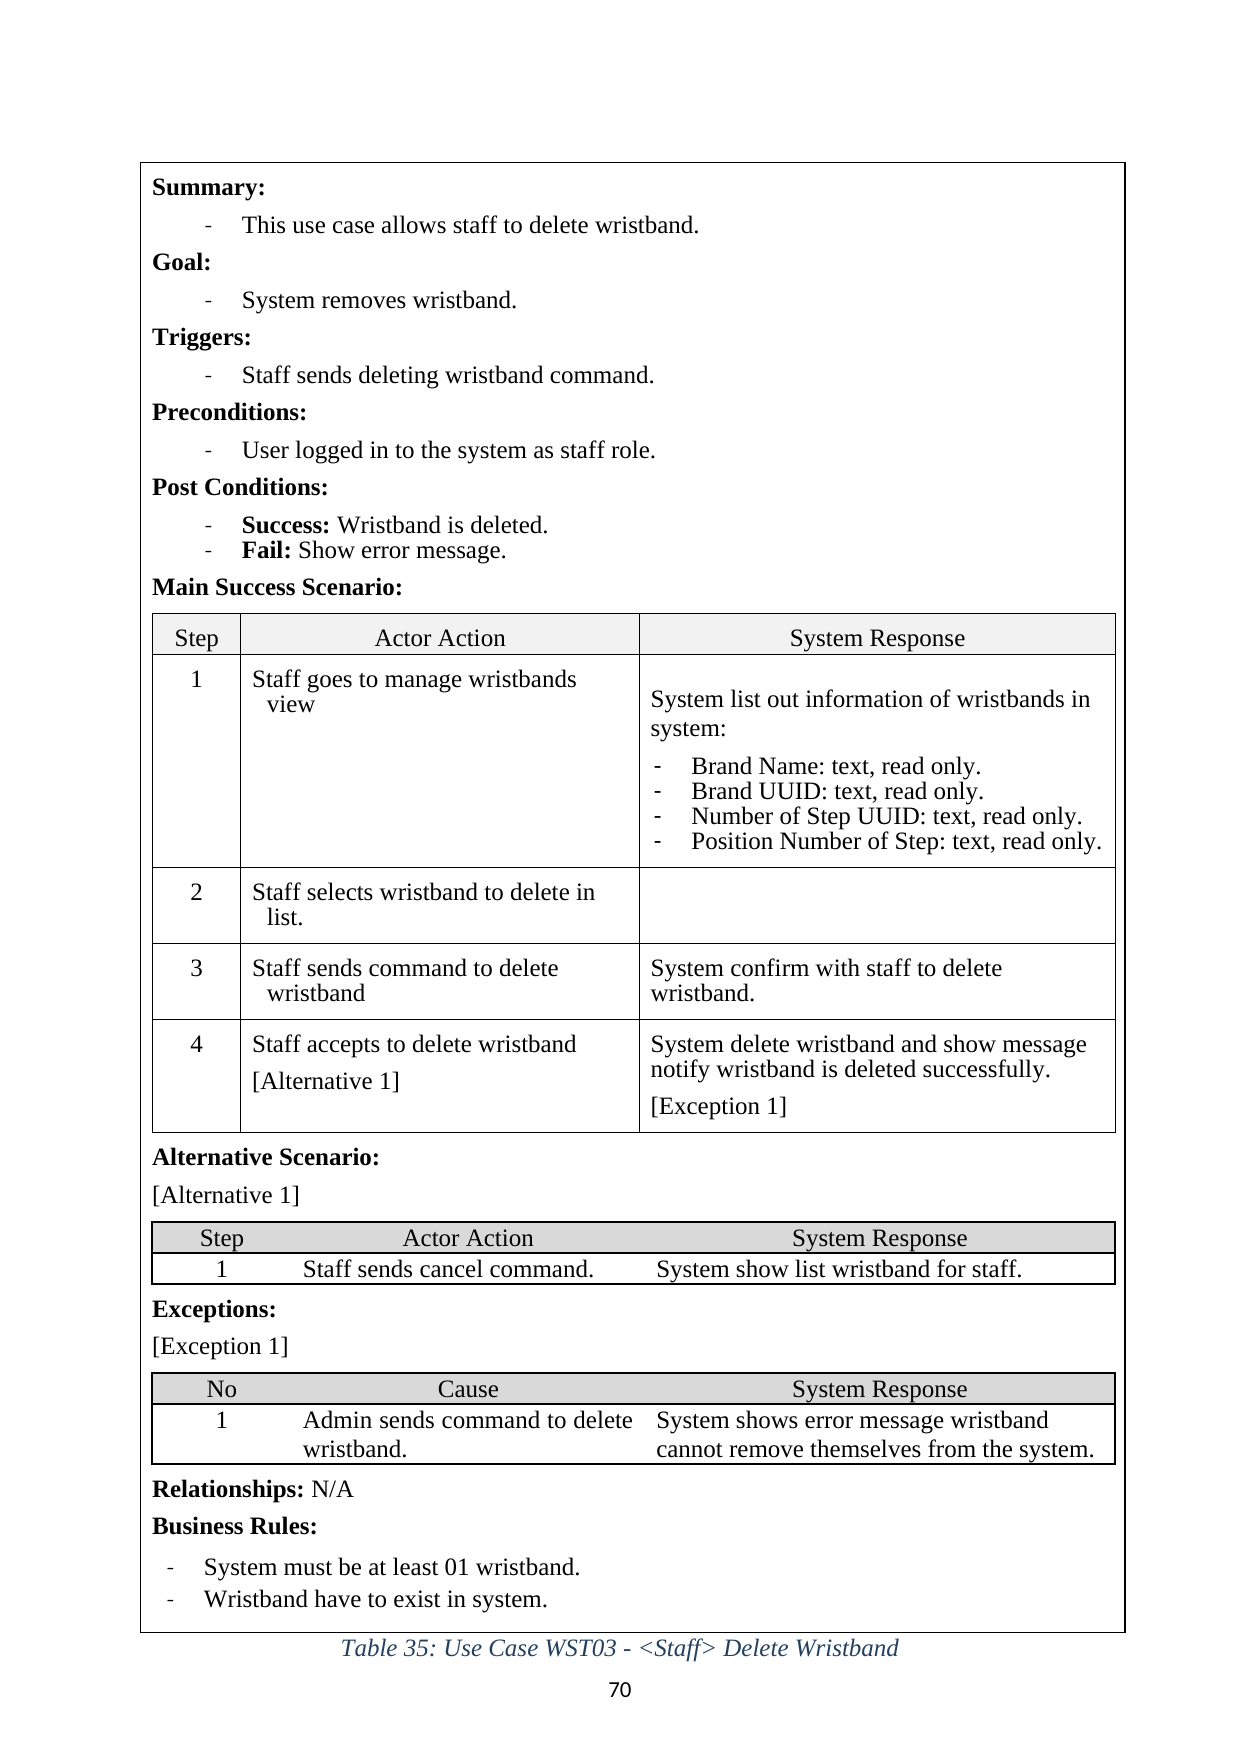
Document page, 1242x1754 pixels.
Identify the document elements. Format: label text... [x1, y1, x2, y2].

text Table 35: Use Case WST03 - <Staff> Delete Wristband [94, 1633, 1146, 1662]
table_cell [141, 163, 1124, 1632]
